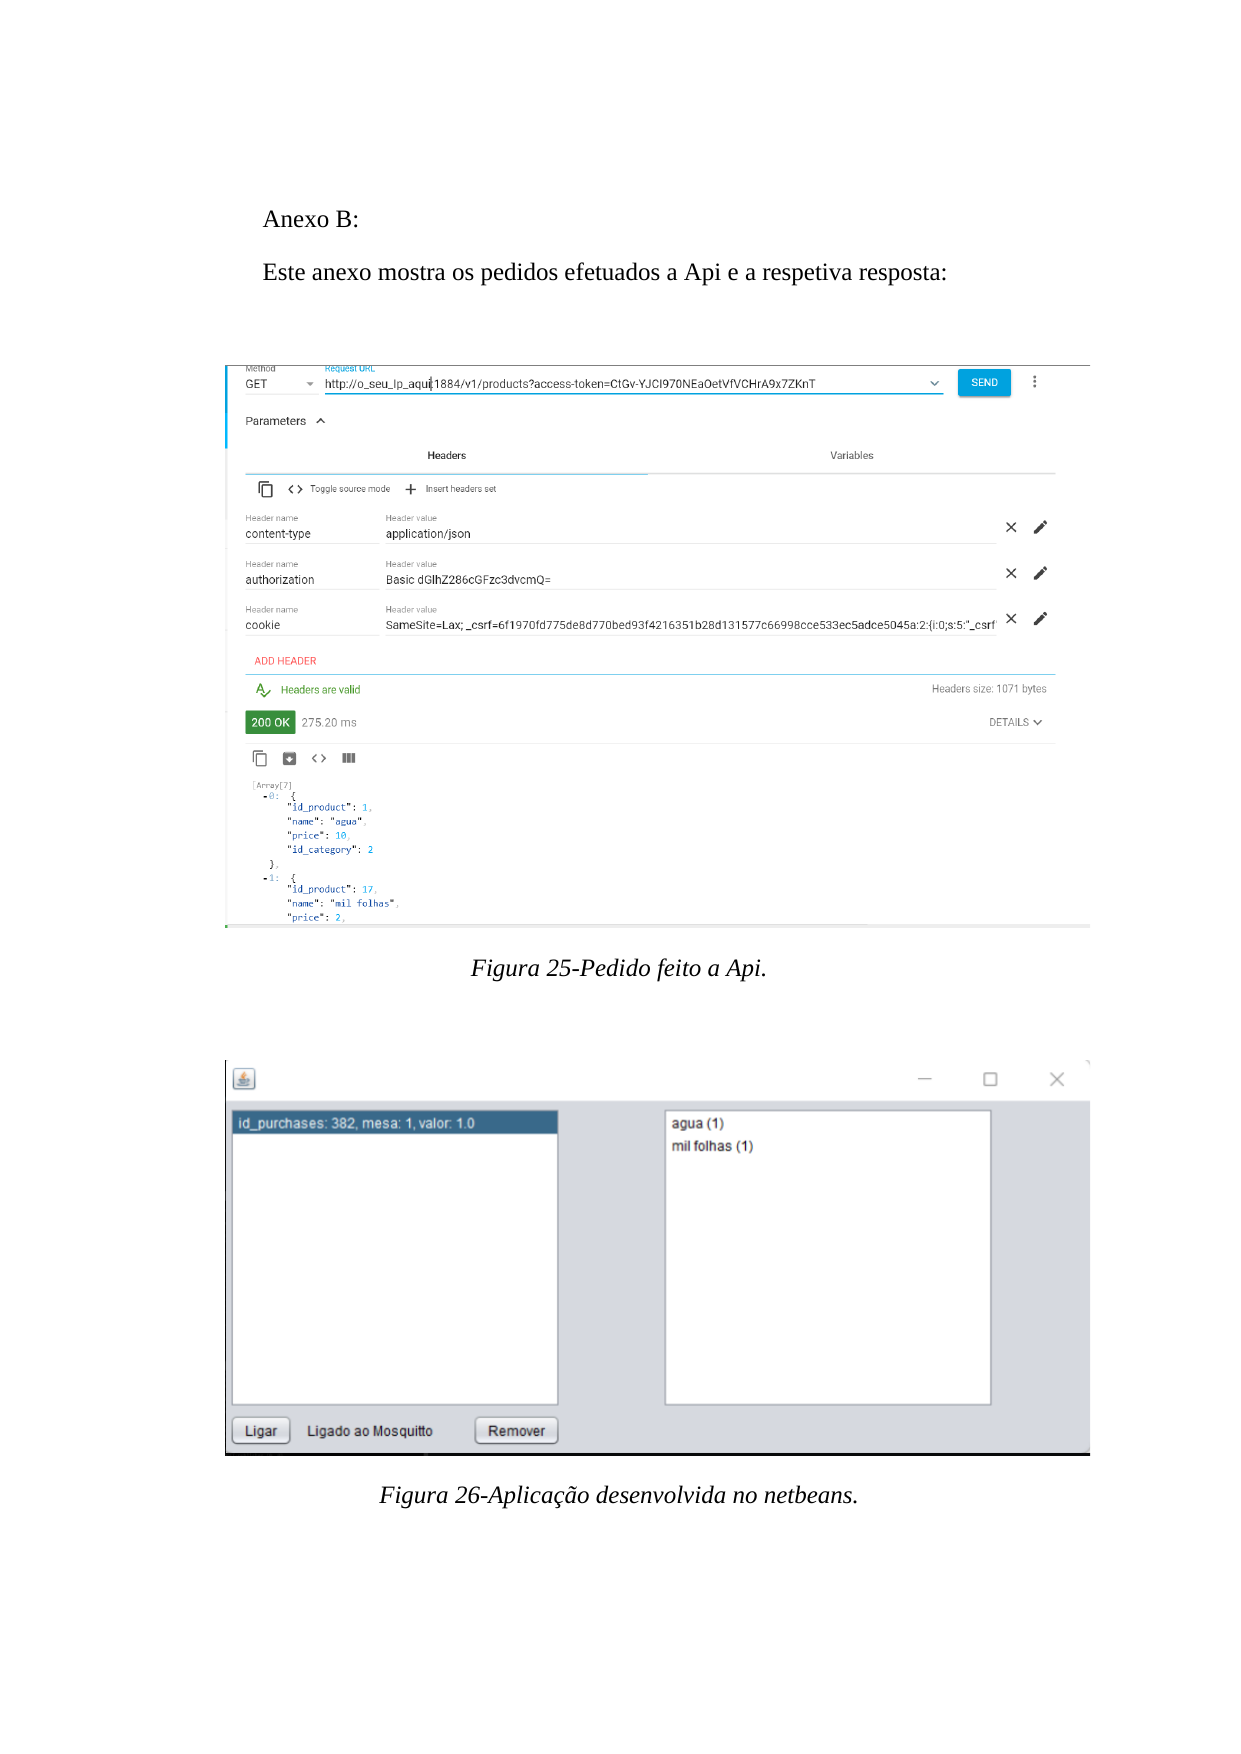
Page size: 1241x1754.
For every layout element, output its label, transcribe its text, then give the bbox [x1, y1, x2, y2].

picture [225, 1060, 1091, 1456]
picture [225, 365, 1091, 928]
text Este anexo mostra os pedidos efetuados a Api e a respetiva resposta: [225, 257, 1053, 286]
text Anexo B: [225, 204, 1053, 232]
